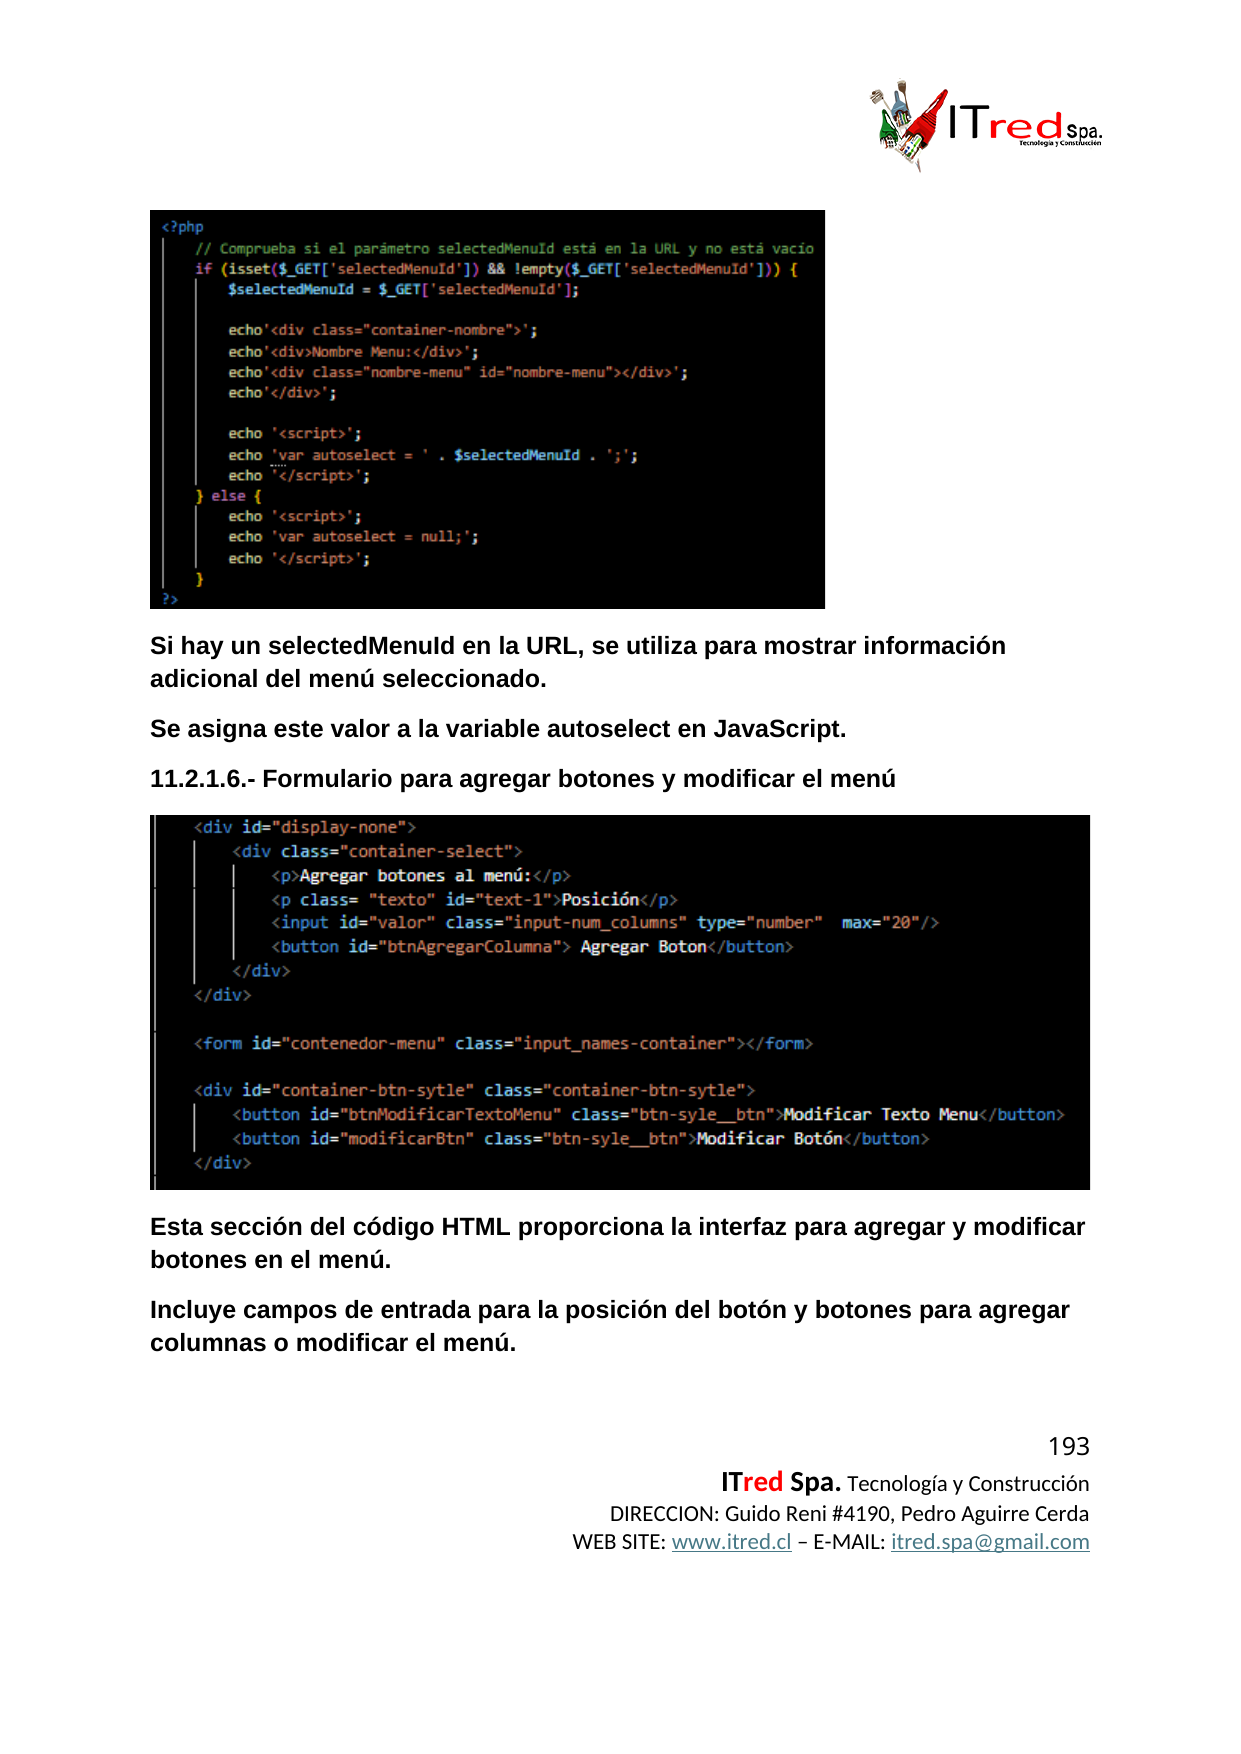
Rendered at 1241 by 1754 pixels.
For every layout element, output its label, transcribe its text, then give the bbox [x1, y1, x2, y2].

text Esta sección del código HTML proporciona la interfaz para agregar y modificar botones en el menú. [150, 1212, 1090, 1274]
picture [868, 77, 1102, 174]
text 11.2.1.6.- Formulario para agregar botones y modificar el menú [150, 764, 1090, 793]
text Incluye campos de entrada para la posición del botón y botones para agregar columnas o modificar el menú. [150, 1295, 1090, 1357]
text Si hay un selectedMenuId en la URL, se utiliza para mostrar información adicional del menú seleccionado. [150, 631, 1090, 693]
picture [150, 815, 1091, 1190]
picture [150, 210, 826, 609]
text Se asigna este valor a la variable autoselect en JavaScript. [150, 714, 1090, 743]
